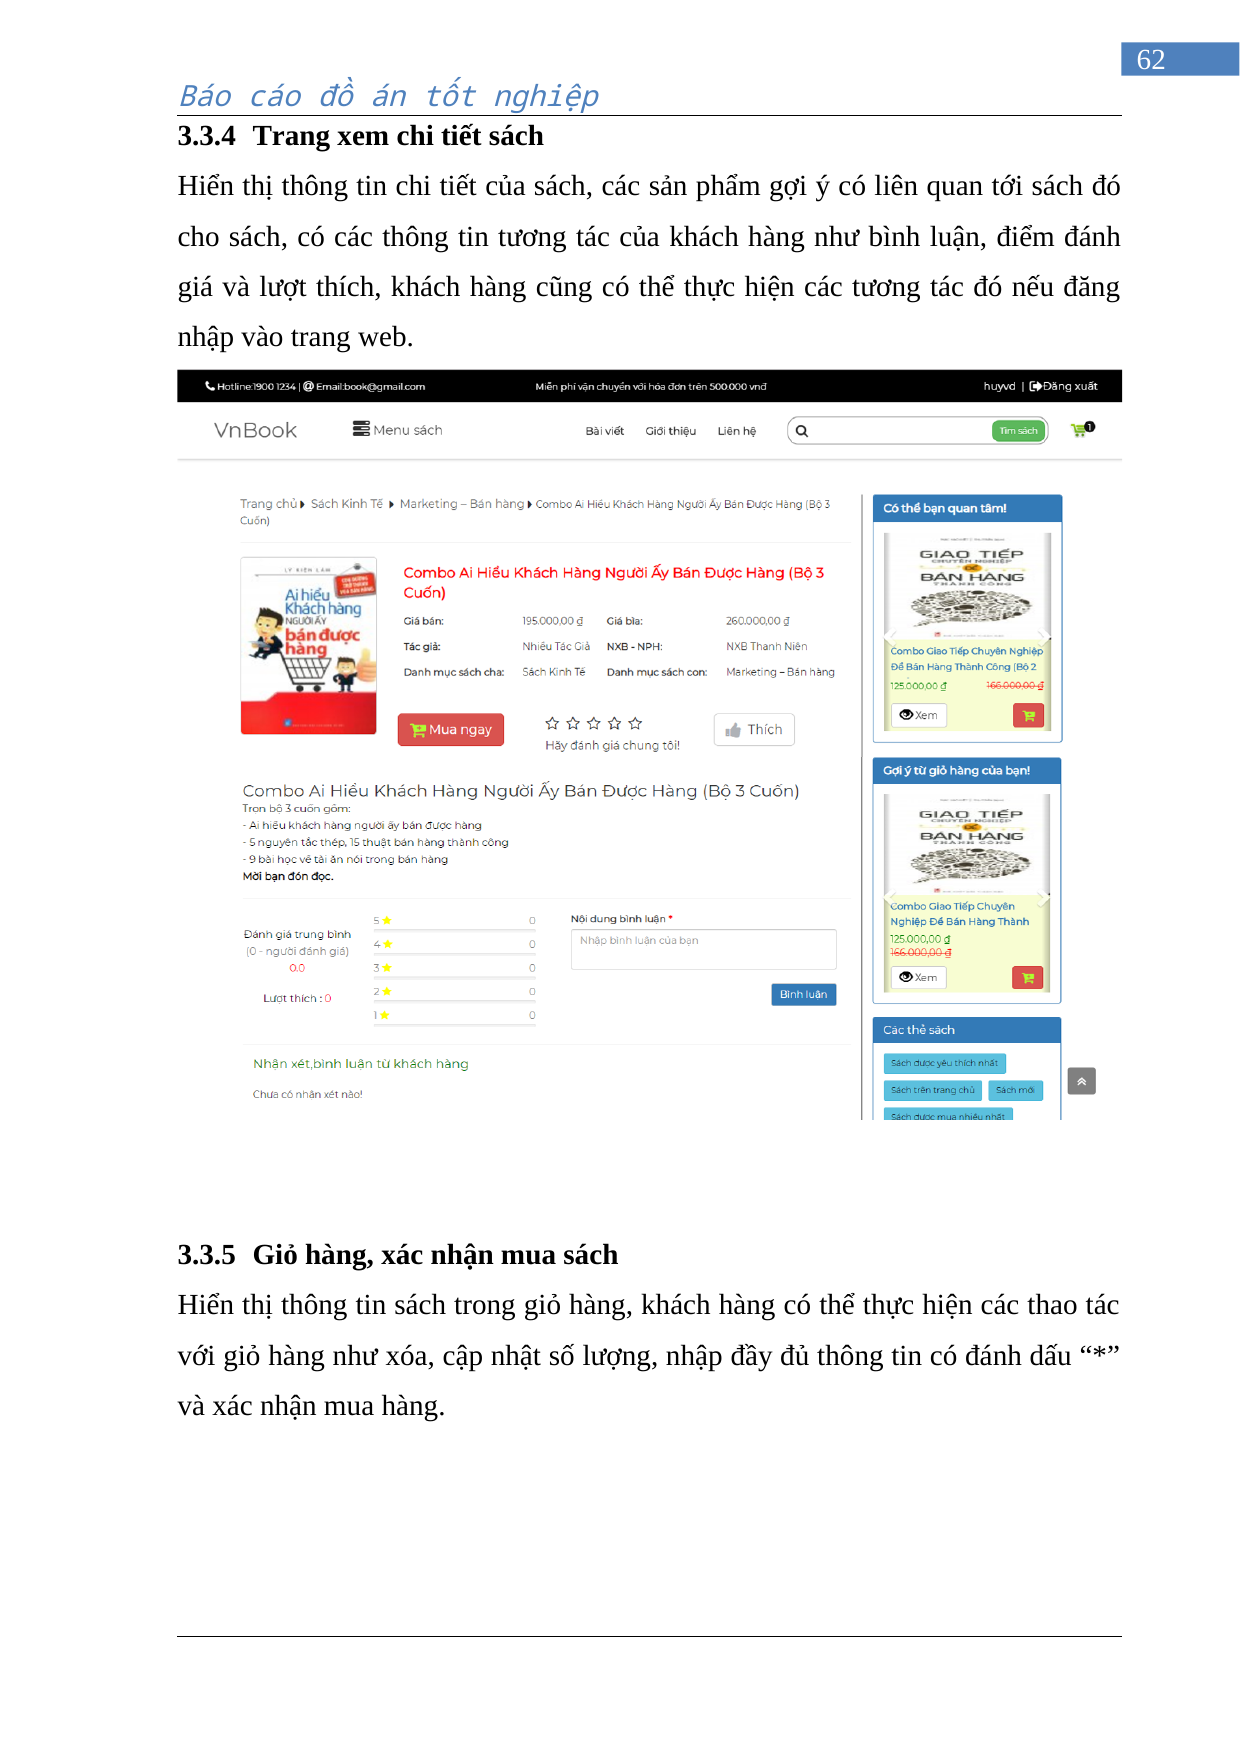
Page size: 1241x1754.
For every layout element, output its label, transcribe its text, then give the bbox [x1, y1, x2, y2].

subtitle Trang xem chi tiết sách [177, 118, 1122, 152]
text Hiển thị thông tin sách trong giỏ hàng, khách hàng có thể thực hiện các thao tác với giỏ hàng như xóa, cập nhật số lượng, nhập đầy đủ thông tin có đánh dấu “*” và xác nhận mua hàng. [177, 1287, 1122, 1422]
subtitle Giỏ hàng, xác nhận mua sách [177, 1237, 1122, 1271]
picture [177, 369, 1123, 1120]
text Hiển thị thông tin chi tiết của sách, các sản phẩm gợi ý có liên quan tới sách đó cho sách, có các thông tin tương tác của khách hàng như bình luận, điểm đánh giá và lượt thích, khách hàng cũng có thể thực hiện các tương tác đó nếu đăng nhập vào trang web. [177, 168, 1122, 353]
